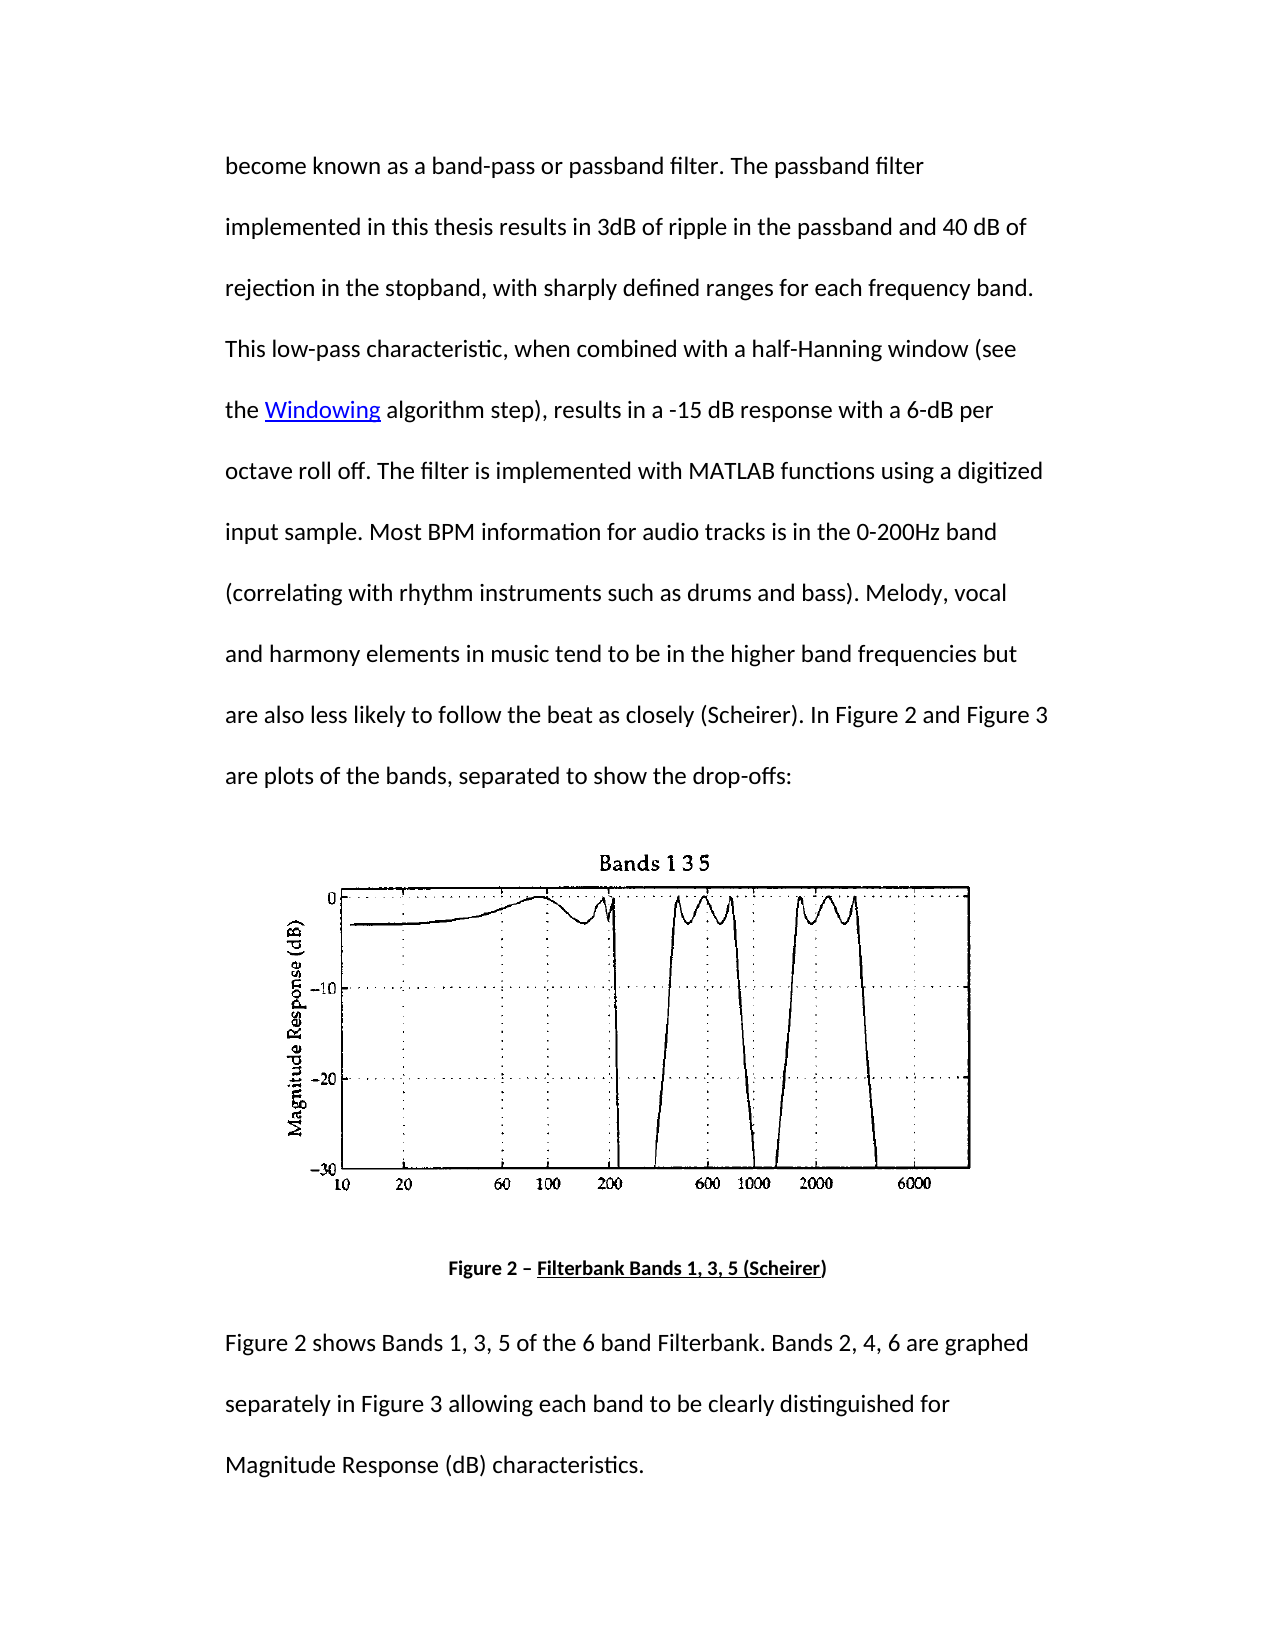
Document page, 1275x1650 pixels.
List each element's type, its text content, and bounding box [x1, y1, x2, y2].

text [225, 150, 1050, 791]
text Figure 2 – Filterbank Bands 1, 3, 5 (Scheirer) [225, 1255, 1050, 1281]
picture [274, 842, 1001, 1207]
text Figure 2 shows Bands 1, 3, 5 of the 6 band Filterbank. Bands 2, 4, 6 are graphed separately in Figure 3 allowing each band to be clearly distinguished for Magnitude Response (dB) characteristics. [225, 1327, 1050, 1479]
